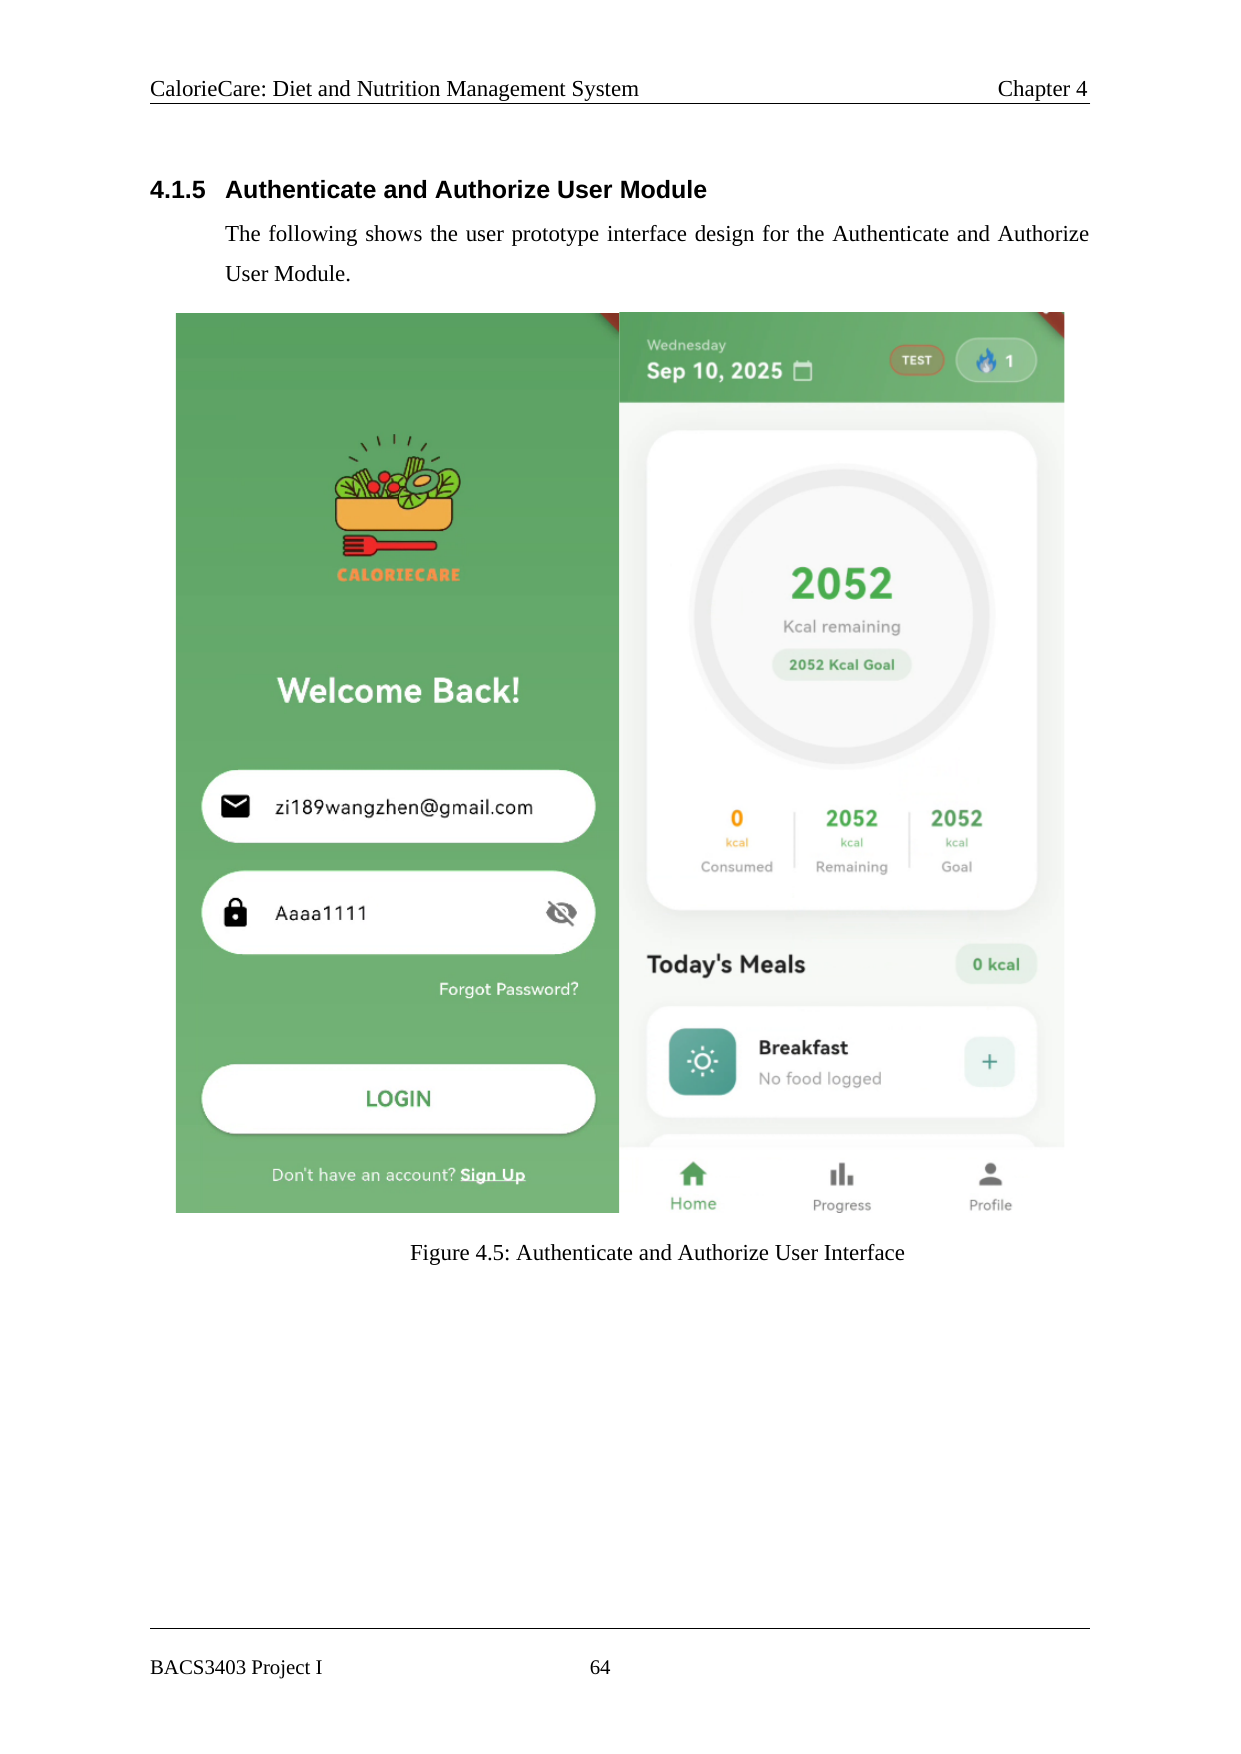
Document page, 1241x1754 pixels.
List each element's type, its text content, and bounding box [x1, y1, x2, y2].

text The following shows the user prototype interface design for the Authenticate and Authorize User Module. [225, 221, 1090, 286]
picture [175, 312, 1065, 1213]
text Figure 4.5: Authenticate and Authorize User Interface [225, 1238, 1090, 1265]
subtitle Authenticate and Authorize User Module [150, 175, 1090, 204]
